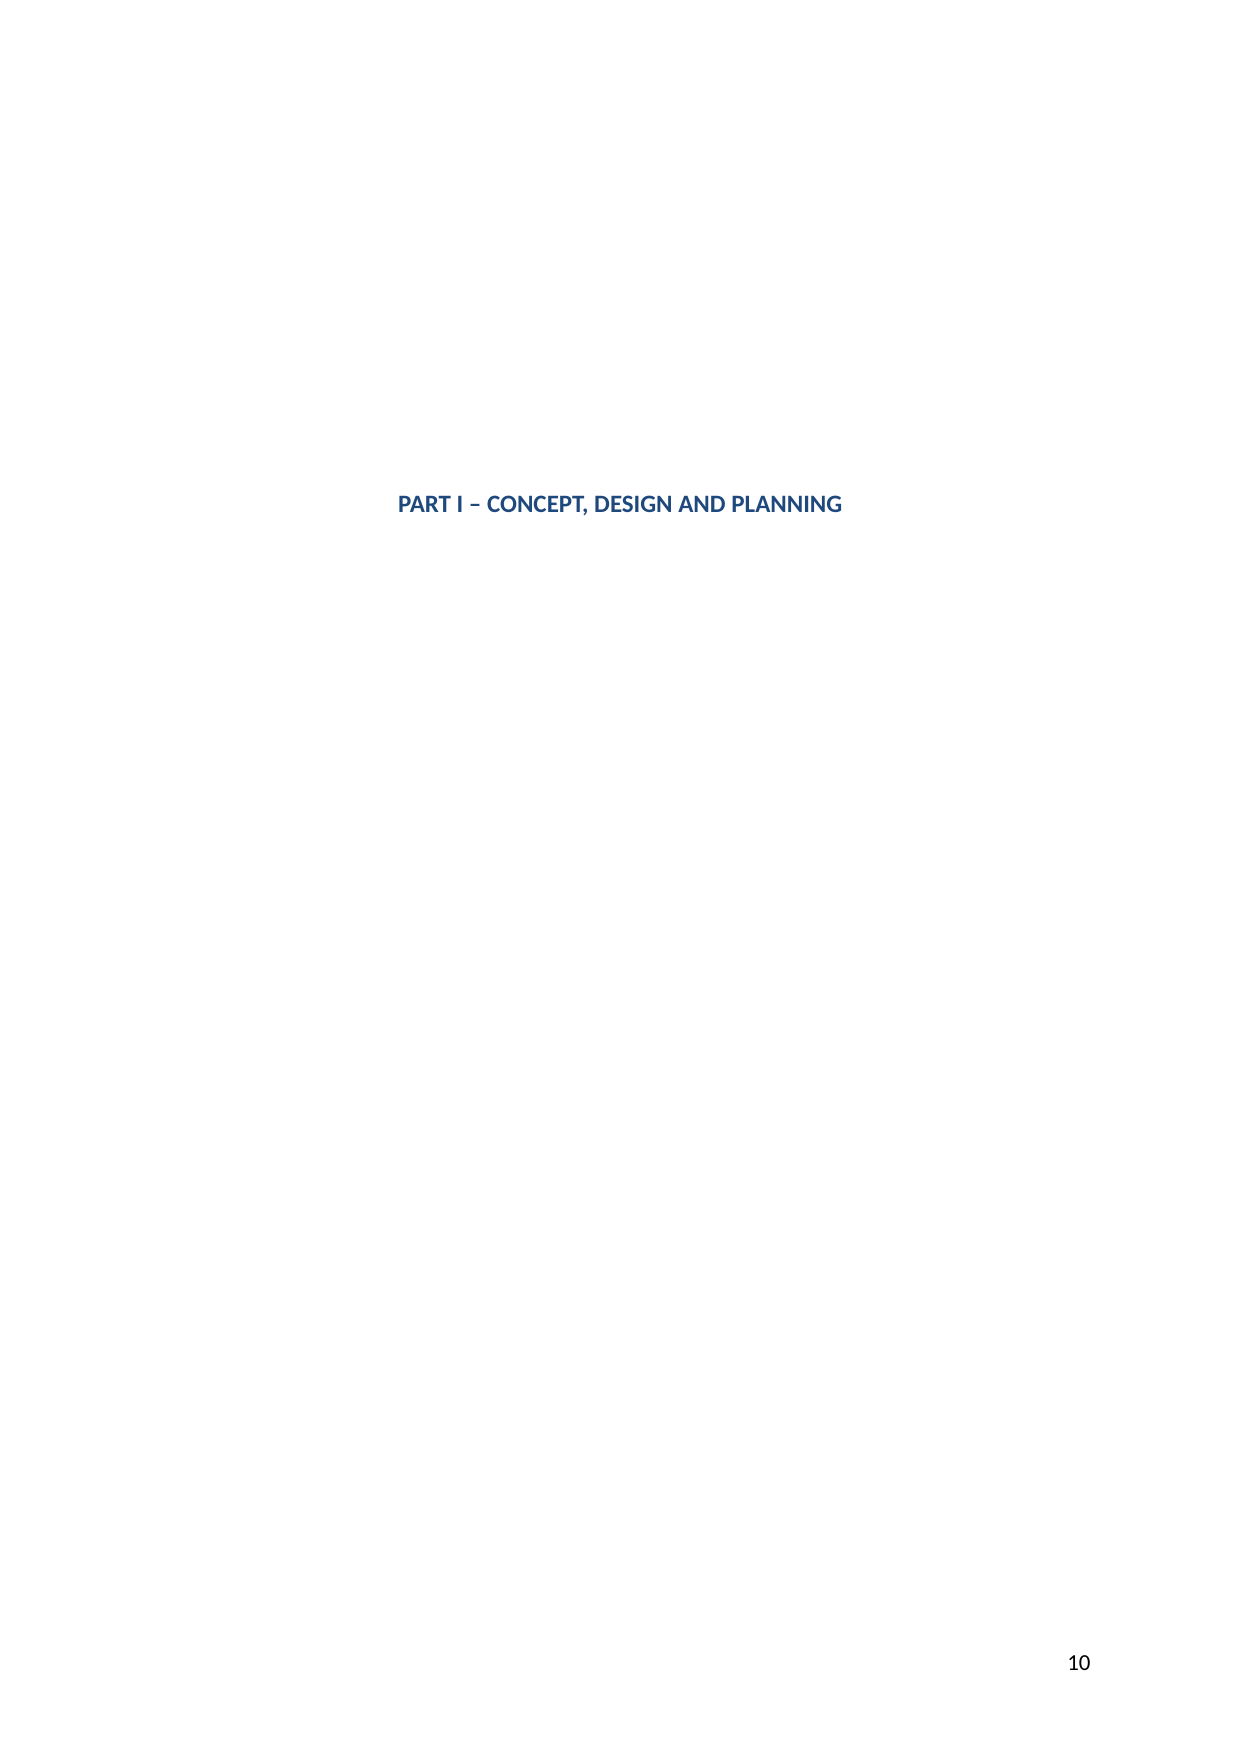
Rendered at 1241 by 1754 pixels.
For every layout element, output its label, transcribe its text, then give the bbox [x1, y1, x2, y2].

title PART I – CONCEPT, DESIGN AND PLANNING [150, 488, 1090, 519]
